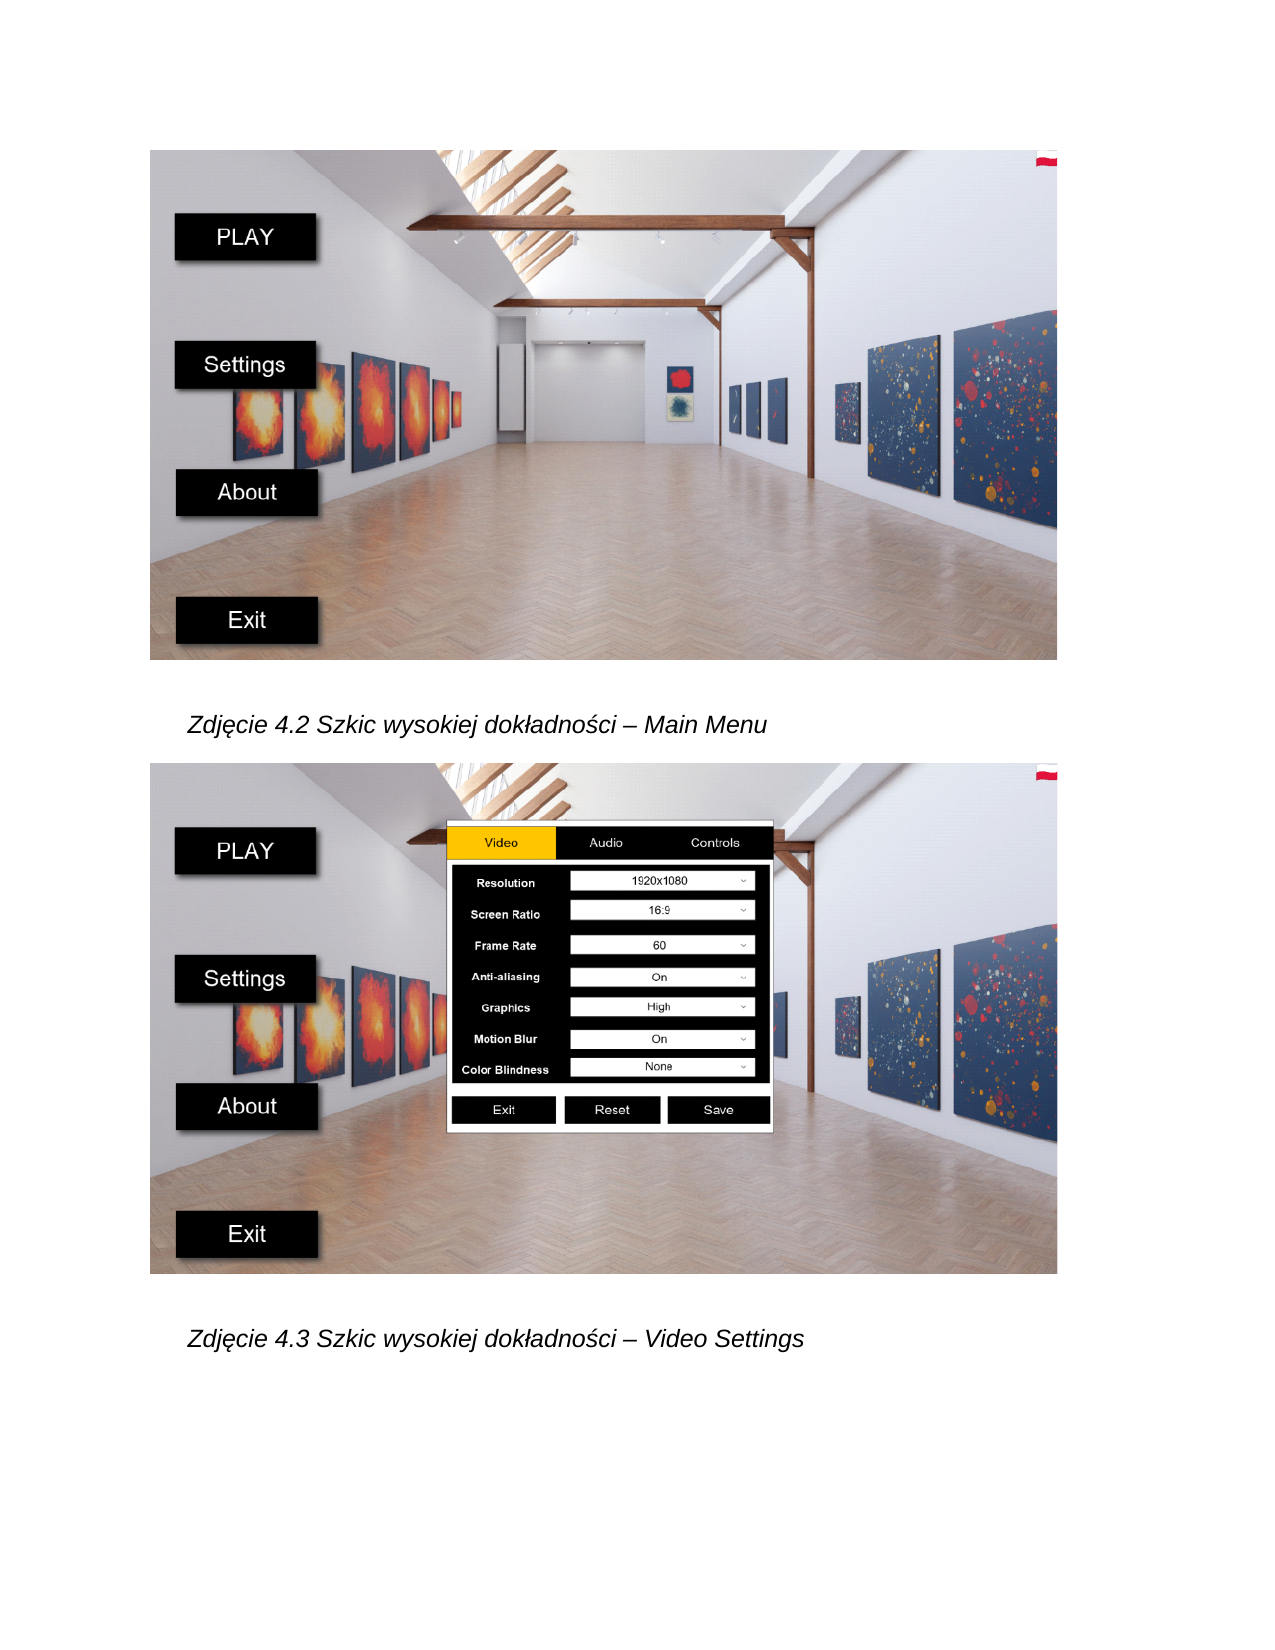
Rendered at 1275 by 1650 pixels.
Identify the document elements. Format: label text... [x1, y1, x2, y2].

text Zdjęcie 4.2 Szkic wysokiej dokładności – Main Menu [150, 710, 1125, 738]
text Zdjęcie 4.3 Szkic wysokiej dokładności – Video Settings [150, 1323, 1125, 1352]
